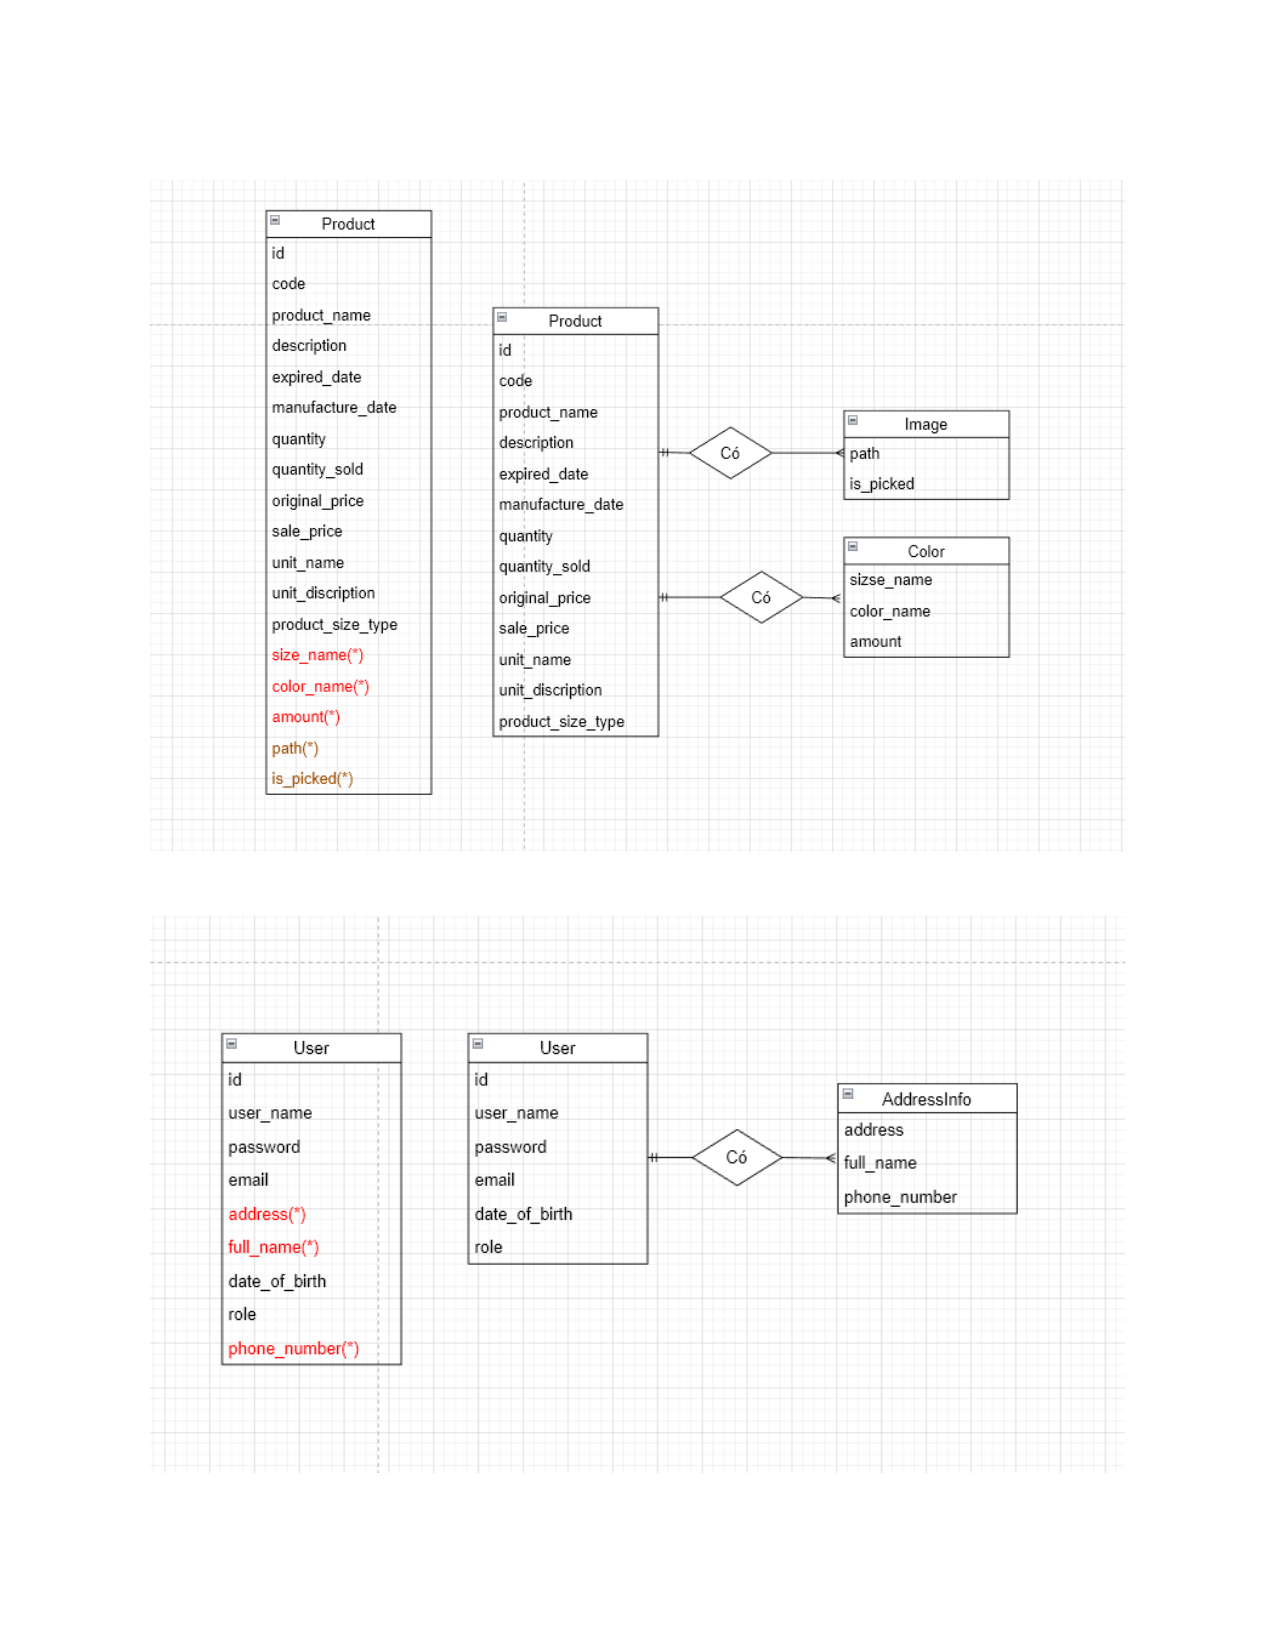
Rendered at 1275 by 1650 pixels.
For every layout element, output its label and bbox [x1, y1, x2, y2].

picture [150, 916, 1125, 1473]
picture [150, 180, 1125, 852]
